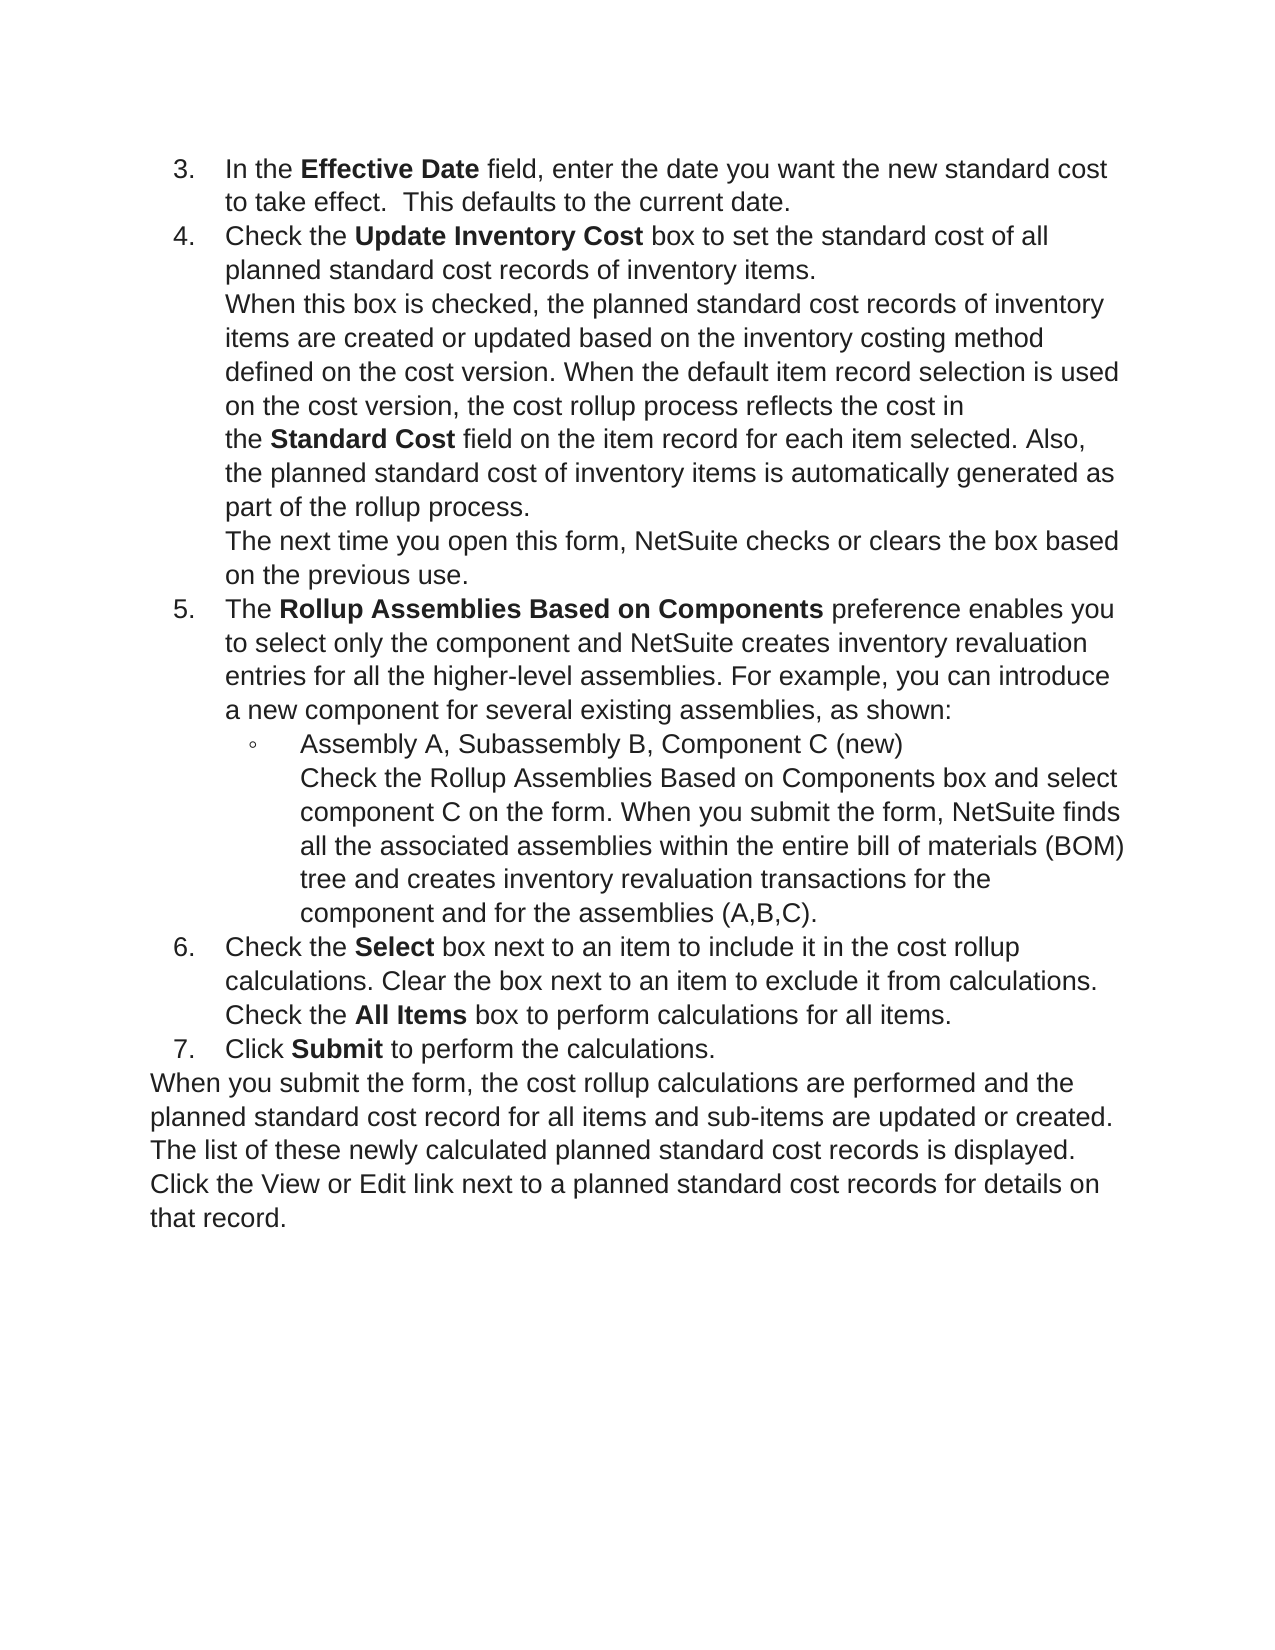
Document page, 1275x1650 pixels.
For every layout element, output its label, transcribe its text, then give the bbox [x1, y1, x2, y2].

text 3. In the Effective Date field, enter the date you want the new standard cost to take effect. This defaults to the current date. [150, 150, 1125, 218]
text When you submit the form, the cost rollup calculations are performed and the planned standard cost record for all items and sub-items are updated or created. The list of these newly calculated planned standard cost records is displayed. [150, 1064, 1125, 1166]
text Click the View or Edit link next to a planned standard cost records for details on that record. [150, 1166, 1125, 1233]
text 5. The Rollup Assemblies Based on Components preference enables you to select only the component and NetSuite creates inventory revaluation entries for all the higher-level assemblies. For example, you can introduce a new component for several existing assemblies, as shown: [150, 590, 1125, 726]
text 4. Check the Update Inventory Cost box to set the standard cost of all planned standard cost records of inventory items. When this box is checked, the planned standard cost records of inventory items are created or updated based on the inventory costing method defined on the cost version. When the default item record selection is used on the cost version, the cost rollup process reflects the cost in the Standard Cost field on the item record for each item selected. Also, the planned standard cost of inventory items is automatically generated as part of the rollup process. The next time you open this form, NetSuite checks or clears the box based on the previous use. [150, 218, 1125, 590]
text 7. Click Submit to perform the calculations. [150, 1030, 1125, 1064]
text ◦ Assembly A, Subassembly B, Component C (new) Check the Rollup Assemblies Based on Components box and select component C on the form. When you submit the form, NetSuite finds all the associated assemblies within the entire bill of materials (BOM) tree and creates inventory revaluation transactions for the component and for the assemblies (A,B,C). [150, 726, 1125, 929]
text 6. Check the Select box next to an item to include it in the cost rollup calculations. Clear the box next to an item to exclude it from calculations. Check the All Items box to perform calculations for all items. [150, 929, 1125, 1030]
